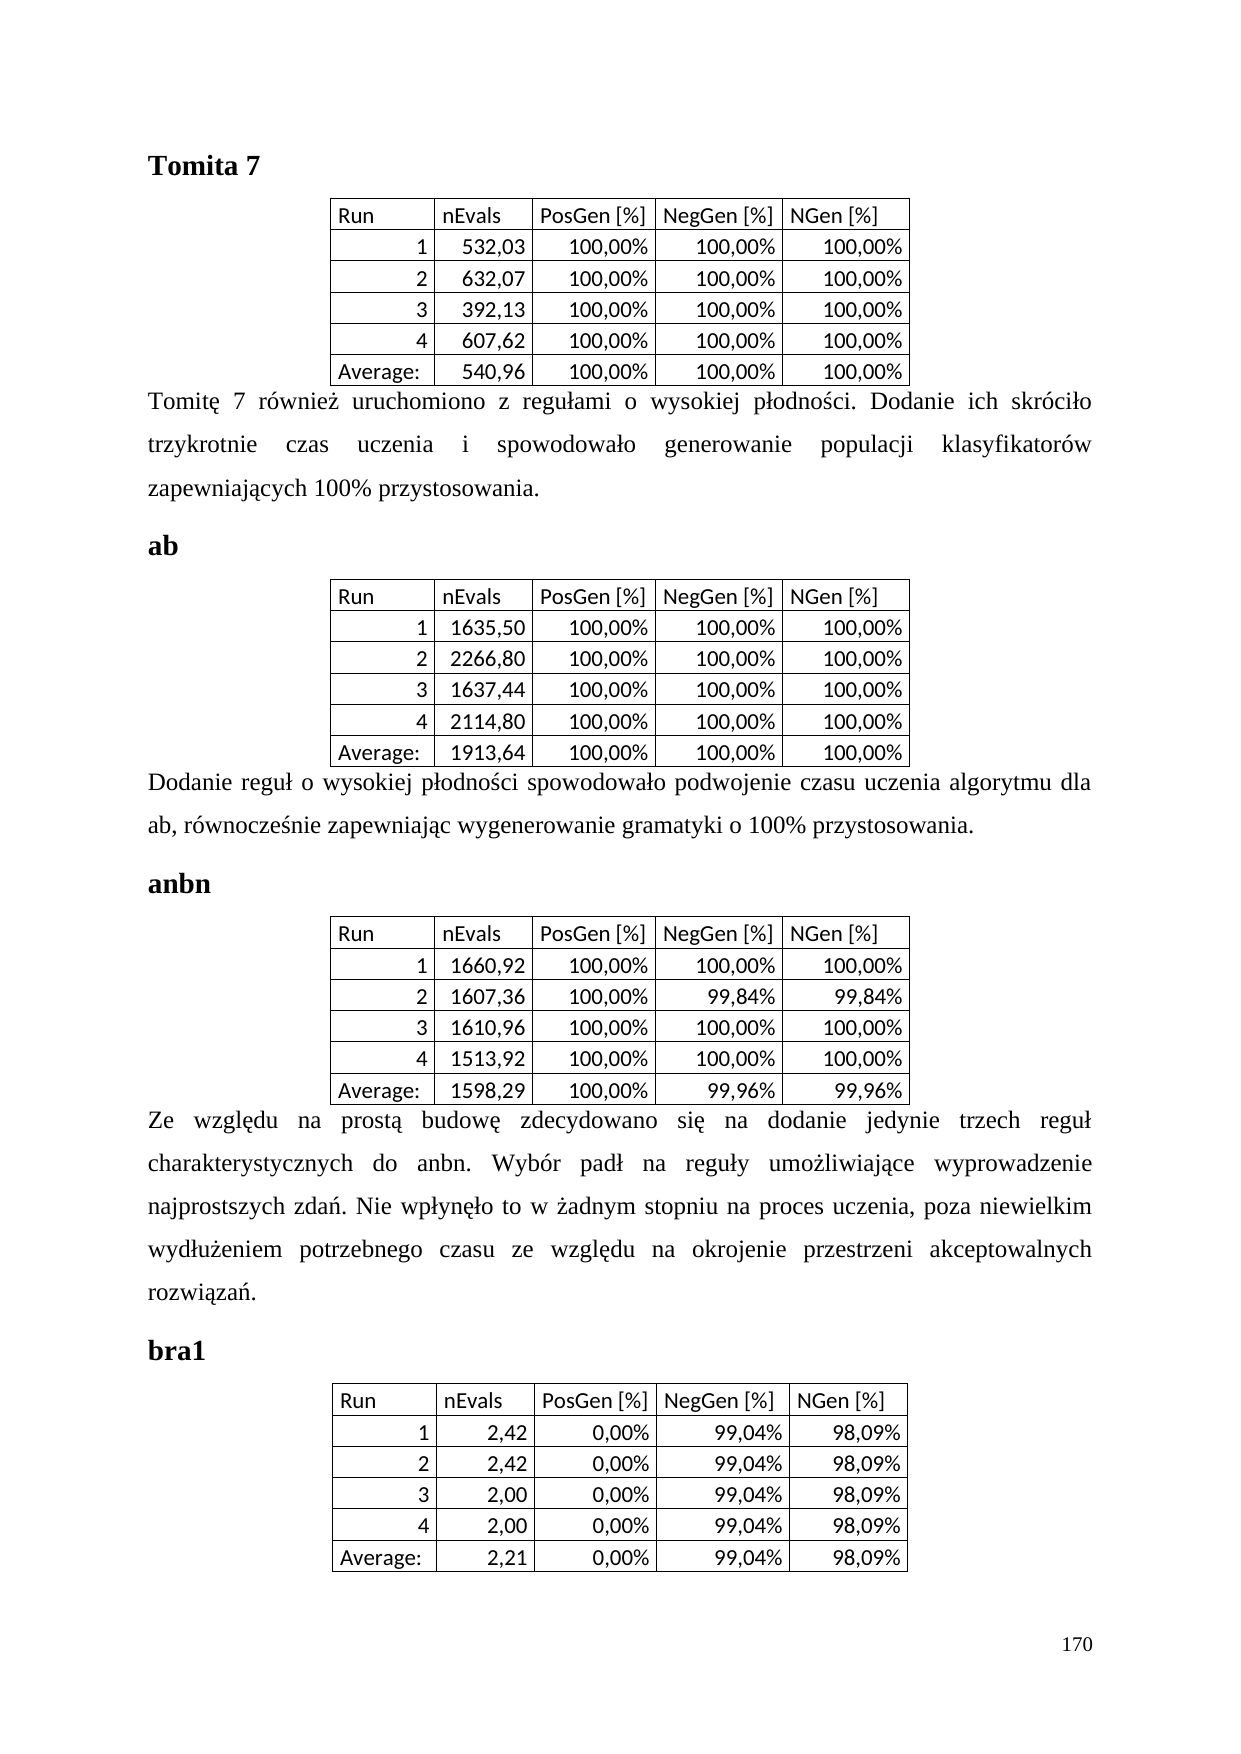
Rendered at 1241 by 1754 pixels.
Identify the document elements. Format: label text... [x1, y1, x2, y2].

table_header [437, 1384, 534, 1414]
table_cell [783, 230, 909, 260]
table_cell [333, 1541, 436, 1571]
text Tomita 7 [148, 148, 1093, 181]
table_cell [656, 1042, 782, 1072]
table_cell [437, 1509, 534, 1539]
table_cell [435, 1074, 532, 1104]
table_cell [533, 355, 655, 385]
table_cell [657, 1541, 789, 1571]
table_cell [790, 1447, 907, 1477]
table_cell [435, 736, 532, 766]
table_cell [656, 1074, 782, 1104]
text Dodanie reguł o wysokiej płodności spowodowało podwojenie czasu uczenia algorytmu dla ab, równocześnie zapewniając wygenerowanie gramatyki o 100% przystosowania. [148, 767, 1093, 839]
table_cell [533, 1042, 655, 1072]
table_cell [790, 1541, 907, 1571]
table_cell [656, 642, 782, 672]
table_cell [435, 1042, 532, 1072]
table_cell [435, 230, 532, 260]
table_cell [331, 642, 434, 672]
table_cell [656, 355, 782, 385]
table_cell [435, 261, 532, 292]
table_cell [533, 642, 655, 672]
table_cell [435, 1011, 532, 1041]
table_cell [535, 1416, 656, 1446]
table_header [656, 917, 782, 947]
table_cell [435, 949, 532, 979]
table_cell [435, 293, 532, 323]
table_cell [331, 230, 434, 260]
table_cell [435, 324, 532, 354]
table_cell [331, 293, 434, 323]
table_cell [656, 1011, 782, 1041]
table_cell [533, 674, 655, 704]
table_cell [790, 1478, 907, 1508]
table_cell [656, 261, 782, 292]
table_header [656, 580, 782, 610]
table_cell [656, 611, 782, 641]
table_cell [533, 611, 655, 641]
text Tomitę 7 również uruchomiono z regułami o wysokiej płodności. Dodanie ich skróciło trzykrotnie czas uczenia i spowodowało generowanie populacji klasyfikatorów zapewniających 100% przystosowania. [148, 386, 1093, 501]
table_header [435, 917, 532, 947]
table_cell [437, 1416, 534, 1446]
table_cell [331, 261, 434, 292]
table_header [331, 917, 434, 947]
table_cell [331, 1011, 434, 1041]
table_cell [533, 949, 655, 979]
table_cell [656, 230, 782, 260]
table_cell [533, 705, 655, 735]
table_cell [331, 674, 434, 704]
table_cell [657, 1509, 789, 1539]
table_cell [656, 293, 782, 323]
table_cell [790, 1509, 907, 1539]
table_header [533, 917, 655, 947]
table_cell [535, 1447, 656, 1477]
text ab [148, 528, 1093, 562]
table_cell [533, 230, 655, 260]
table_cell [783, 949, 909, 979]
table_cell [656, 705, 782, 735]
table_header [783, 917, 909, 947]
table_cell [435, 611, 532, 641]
text anbn [148, 866, 1093, 899]
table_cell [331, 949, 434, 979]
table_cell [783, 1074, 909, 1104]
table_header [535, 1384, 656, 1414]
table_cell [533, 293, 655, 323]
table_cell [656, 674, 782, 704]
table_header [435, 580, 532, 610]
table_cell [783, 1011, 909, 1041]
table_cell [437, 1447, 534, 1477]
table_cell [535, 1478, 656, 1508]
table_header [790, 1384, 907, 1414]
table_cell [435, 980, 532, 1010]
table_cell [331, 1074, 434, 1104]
text bra1 [148, 1333, 1093, 1366]
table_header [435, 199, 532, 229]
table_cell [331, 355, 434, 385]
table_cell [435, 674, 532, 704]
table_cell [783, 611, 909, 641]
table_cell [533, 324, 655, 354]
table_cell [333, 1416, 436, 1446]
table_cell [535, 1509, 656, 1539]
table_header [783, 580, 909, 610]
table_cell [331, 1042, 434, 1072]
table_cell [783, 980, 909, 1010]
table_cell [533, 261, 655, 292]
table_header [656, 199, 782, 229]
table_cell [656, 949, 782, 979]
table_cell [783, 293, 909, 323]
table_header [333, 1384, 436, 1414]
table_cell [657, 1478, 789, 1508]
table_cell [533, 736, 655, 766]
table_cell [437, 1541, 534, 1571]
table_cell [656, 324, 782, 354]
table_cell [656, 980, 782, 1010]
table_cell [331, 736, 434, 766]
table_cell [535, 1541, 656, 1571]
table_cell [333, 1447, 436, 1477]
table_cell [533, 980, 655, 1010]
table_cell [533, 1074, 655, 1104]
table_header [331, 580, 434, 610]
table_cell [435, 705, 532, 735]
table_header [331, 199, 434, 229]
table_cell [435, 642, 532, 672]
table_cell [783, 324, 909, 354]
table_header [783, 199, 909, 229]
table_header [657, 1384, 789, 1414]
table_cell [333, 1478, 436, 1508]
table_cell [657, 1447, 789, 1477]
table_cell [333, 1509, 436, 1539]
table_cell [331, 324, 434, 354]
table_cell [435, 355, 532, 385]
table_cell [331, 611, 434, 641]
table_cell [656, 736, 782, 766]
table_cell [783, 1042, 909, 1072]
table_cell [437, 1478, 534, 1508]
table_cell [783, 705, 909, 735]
text Ze względu na prostą budowę zdecydowano się na dodanie jedynie trzech reguł charakterystycznych do anbn. Wybór padł na reguły umożliwiające wyprowadzenie najprostszych zdań. Nie wpłynęło to w żadnym stopniu na proces uczenia, poza niewielkim wydłużeniem potrzebnego czasu ze względu na okrojenie przestrzeni akceptowalnych rozwiązań. [148, 1105, 1093, 1306]
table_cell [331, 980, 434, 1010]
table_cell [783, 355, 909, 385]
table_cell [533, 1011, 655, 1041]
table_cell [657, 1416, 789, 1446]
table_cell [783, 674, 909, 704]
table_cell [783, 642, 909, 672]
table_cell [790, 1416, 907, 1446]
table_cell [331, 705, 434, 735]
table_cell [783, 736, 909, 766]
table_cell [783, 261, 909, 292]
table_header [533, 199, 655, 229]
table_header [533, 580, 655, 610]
